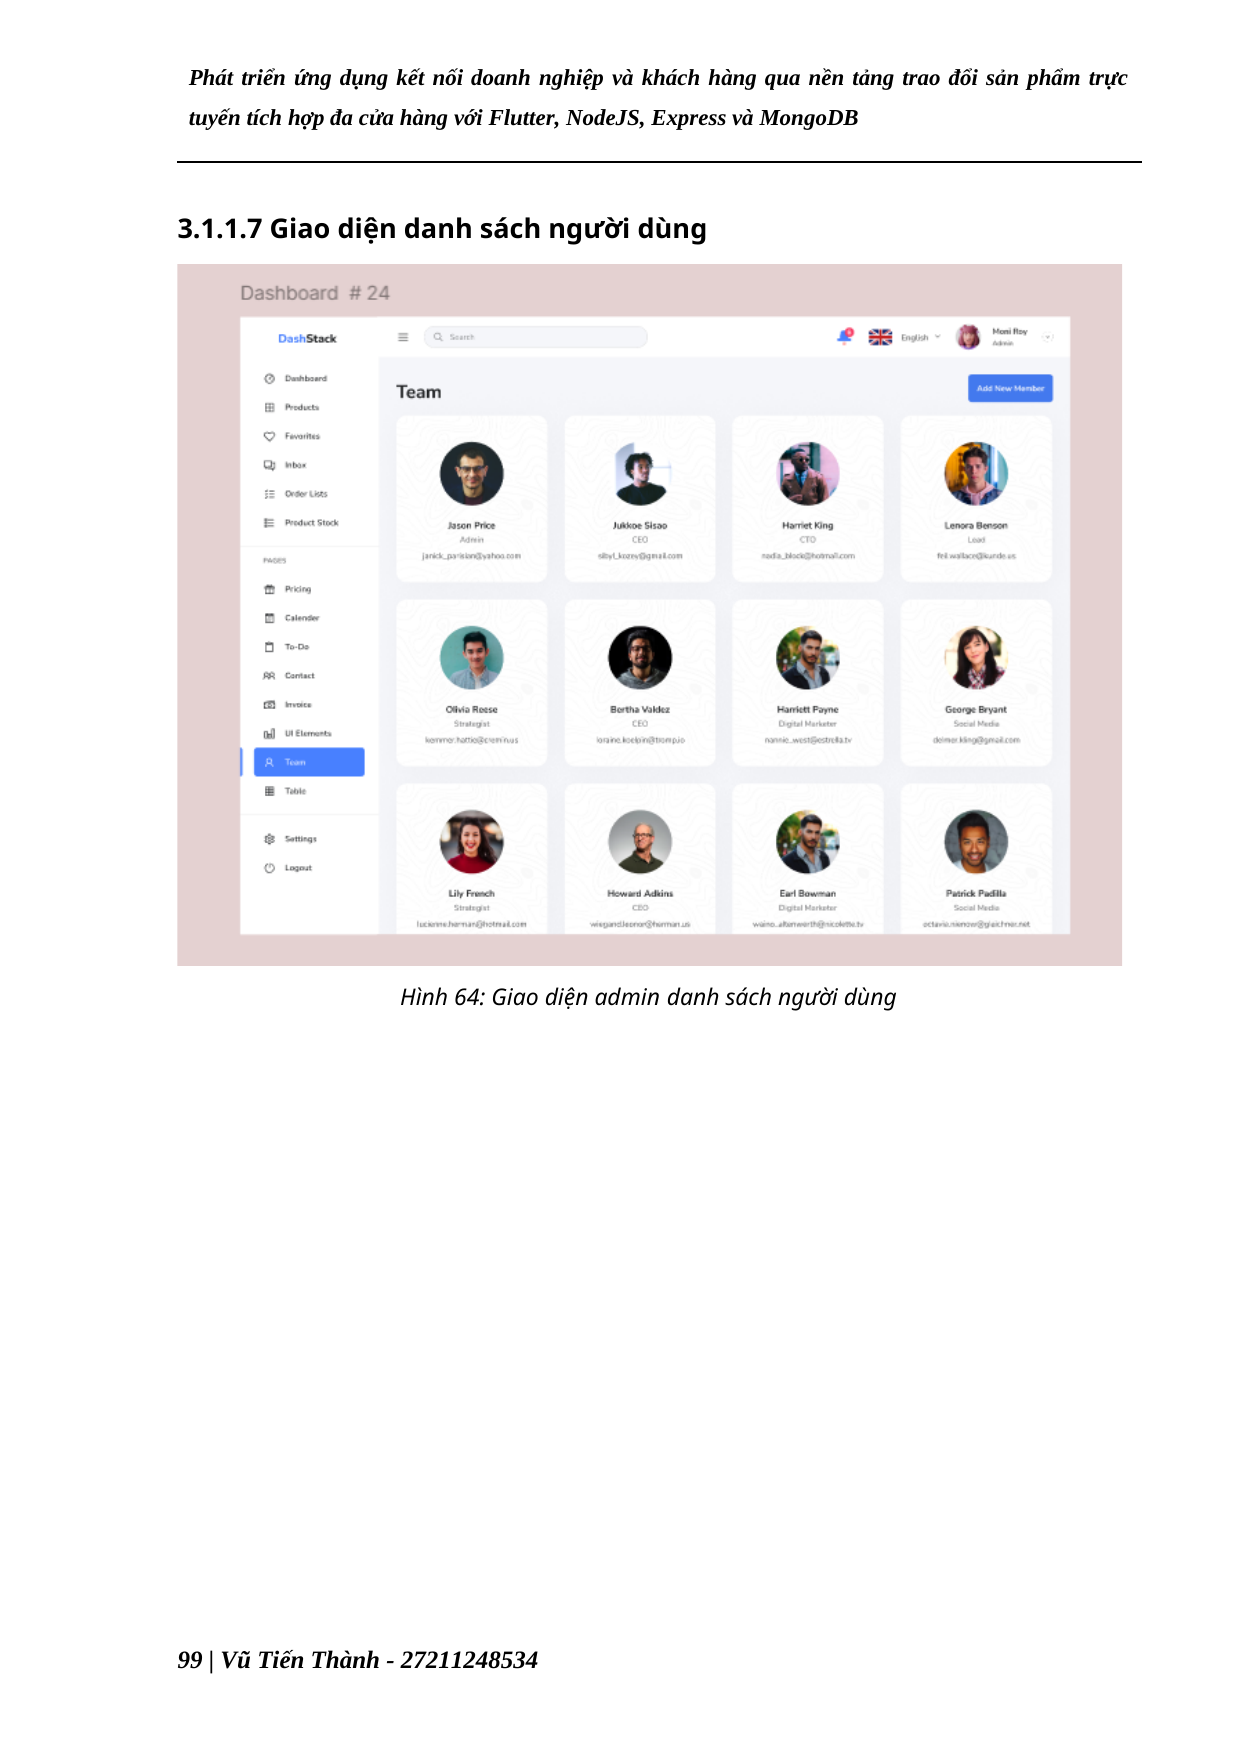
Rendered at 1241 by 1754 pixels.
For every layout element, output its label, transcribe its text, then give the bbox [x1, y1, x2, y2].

text Hình 64: Giao diện admin danh sách người dùng [177, 981, 1122, 1012]
picture [177, 264, 1123, 966]
subtitle 3.1.1.7 Giao diện danh sách người dùng [177, 209, 1122, 246]
